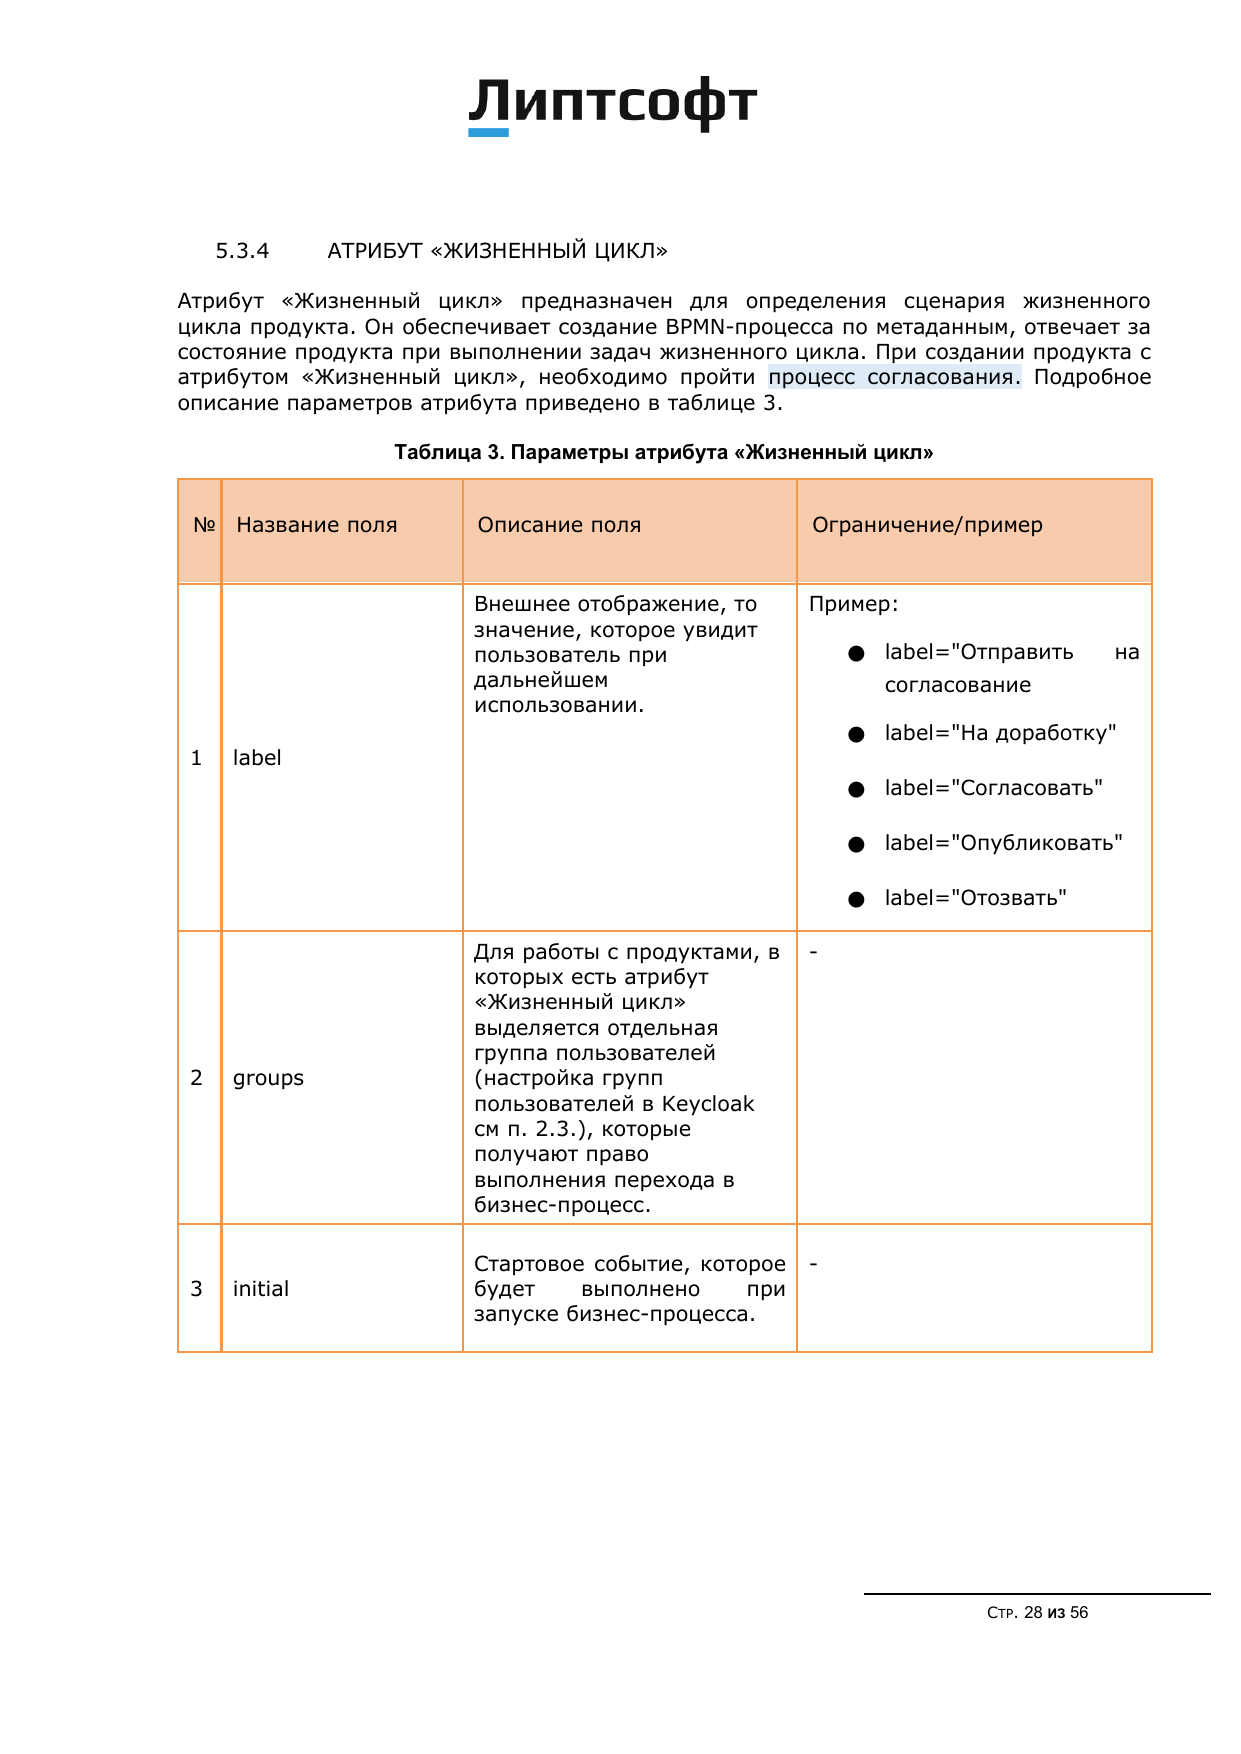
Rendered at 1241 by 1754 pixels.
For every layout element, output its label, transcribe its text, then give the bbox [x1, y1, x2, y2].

table_cell label [223, 585, 462, 930]
table_cell - [798, 1225, 1151, 1351]
table_cell groups [223, 932, 462, 1223]
table_cell 2 [179, 932, 220, 1223]
table_header Ограничение/пример [798, 480, 1151, 582]
table_cell 1 [179, 585, 220, 930]
table_cell - [798, 932, 1151, 1223]
subtitle Атрибут «Жизненный цикл» [215, 238, 1152, 263]
table_header [179, 480, 220, 582]
table_header Название поля [223, 480, 462, 582]
text Атрибут «Жизненный цикл» предназначен для определения сценария жизненного цикла продукта. Он обеспечивает создание BPMN-процесса по метаданным, отвечает за состояние продукта при выполнении задач жизненного цикла. При создании продукта с атрибутом «Жизненный цикл», необходимо пройти процесс согласования. Подробное описание параметров атрибута приведено в таблице 3. [177, 288, 1152, 414]
text Таблица 3. Параметры атрибута «Жизненный цикл» [177, 439, 1152, 463]
table_cell initial [223, 1225, 462, 1351]
table_cell Внешнее отображение, то значение, которое увидит пользователь при дальнейшем использовании. [464, 585, 796, 930]
picture [468, 54, 758, 155]
table_cell Стартовое событие, которое будет выполнено при запуске бизнес-процесса. [464, 1225, 796, 1351]
table_header Описание поля [464, 480, 796, 582]
table_cell Для работы с продуктами, в которых есть атрибут «Жизненный цикл» выделяется отдельная группа пользователей (настройка групп пользователей в Keycloak см п. 2.3.), которые получают право выполнения перехода в бизнес-процесс. [464, 932, 796, 1223]
table_cell 3 [179, 1225, 220, 1351]
table_cell Пример: label="Отправить на согласование label="На доработку" label="Согласовать" label="Опубликовать" label="Отозвать" [798, 585, 1151, 930]
